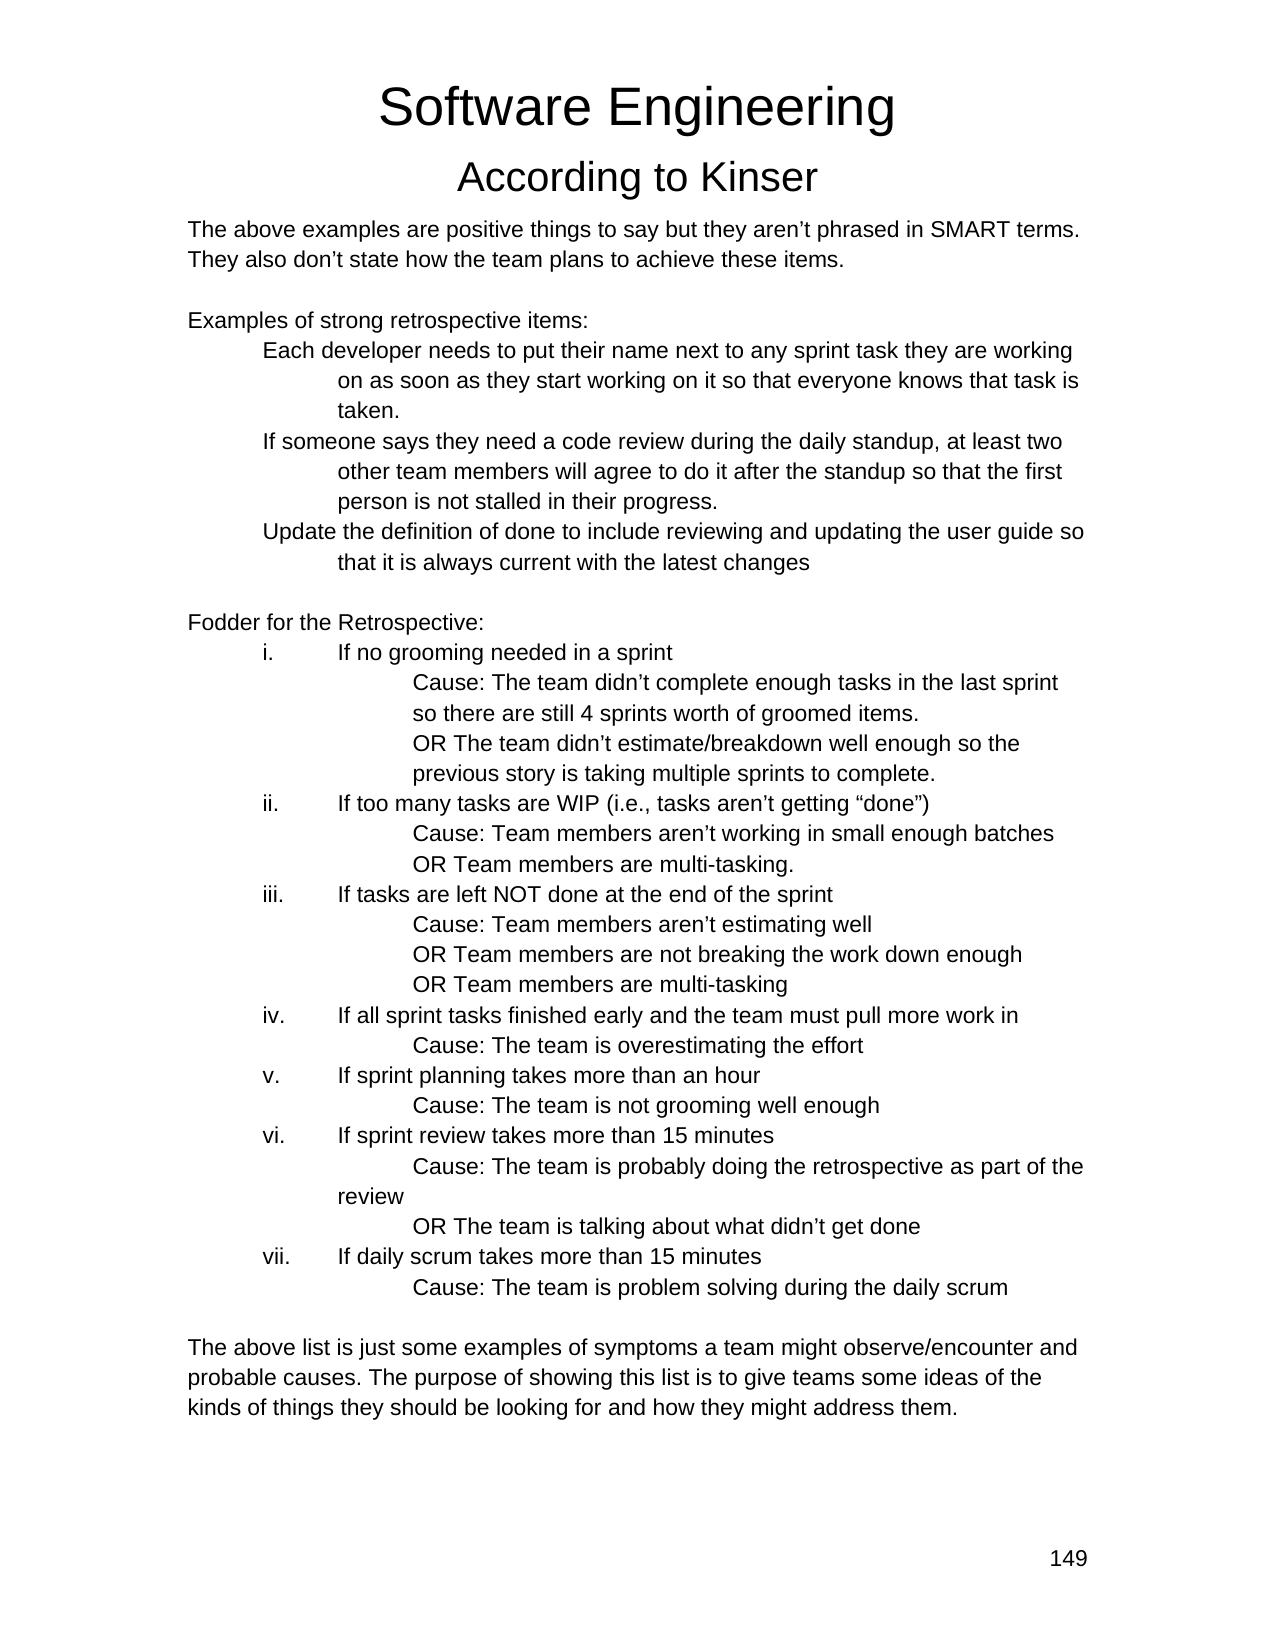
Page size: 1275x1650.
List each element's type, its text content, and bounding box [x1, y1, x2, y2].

text If someone says they need a code review during the daily standup, at least two other team members will agree to do it after the standup so that the first person is not stalled in their progress. [262, 428, 1087, 514]
text Cause: Team members aren’t working in small enough batches [337, 820, 1087, 847]
text OR The team is talking about what didn’t get done [337, 1213, 1087, 1239]
text Fodder for the Retrospective: [187, 609, 1087, 635]
text OR Team members are multi-tasking. [337, 851, 1087, 877]
text Cause: The team is probably doing the retrospective as part of the review [337, 1153, 1087, 1209]
text The above list is just some examples of symptoms a team might observe/encounter and probable causes. The purpose of showing this list is to give teams some ideas of the kinds of things they should be looking for and how they might address them. [187, 1334, 1087, 1421]
text Cause: The team is overestimating the effort [337, 1032, 1087, 1058]
text The above examples are positive things to say but they aren’t phrased in SMART terms. They also don’t state how the team plans to achieve these items. [187, 216, 1087, 273]
text OR The team didn’t estimate/breakdown well enough so the previous story is taking multiple sprints to complete. [412, 730, 1087, 786]
text Examples of strong retrospective items: [187, 307, 1087, 333]
text v. If sprint planning takes more than an hour [262, 1062, 1087, 1088]
text Cause: Team members aren’t estimating well [337, 911, 1087, 937]
text Each developer needs to put their name next to any sprint task they are working on as soon as they start working on it so that everyone knows that task is taken. [262, 337, 1087, 424]
text Cause: The team is problem solving during the daily scrum [337, 1273, 1087, 1300]
text OR Team members are not breaking the work down enough [337, 941, 1087, 968]
text ii. If too many tasks are WIP (i.e., tasks aren’t getting “done”) [262, 790, 1087, 817]
text Cause: The team didn’t complete enough tasks in the last sprint so there are still 4 sprints worth of groomed items. [412, 669, 1087, 726]
text OR Team members are multi-tasking [337, 971, 1087, 998]
text iv. If all sprint tasks finished early and the team must pull more work in [262, 1002, 1087, 1028]
text vi. If sprint review takes more than 15 minutes [262, 1122, 1087, 1149]
text Update the definition of done to include reviewing and updating the user guide so that it is always current with the latest changes [262, 518, 1087, 575]
text vii. If daily scrum takes more than 15 minutes [262, 1243, 1087, 1270]
text Cause: The team is not grooming well enough [337, 1092, 1087, 1119]
text iii. If tasks are left NOT done at the end of the sprint [262, 881, 1087, 907]
text i. If no grooming needed in a sprint [262, 639, 1087, 666]
